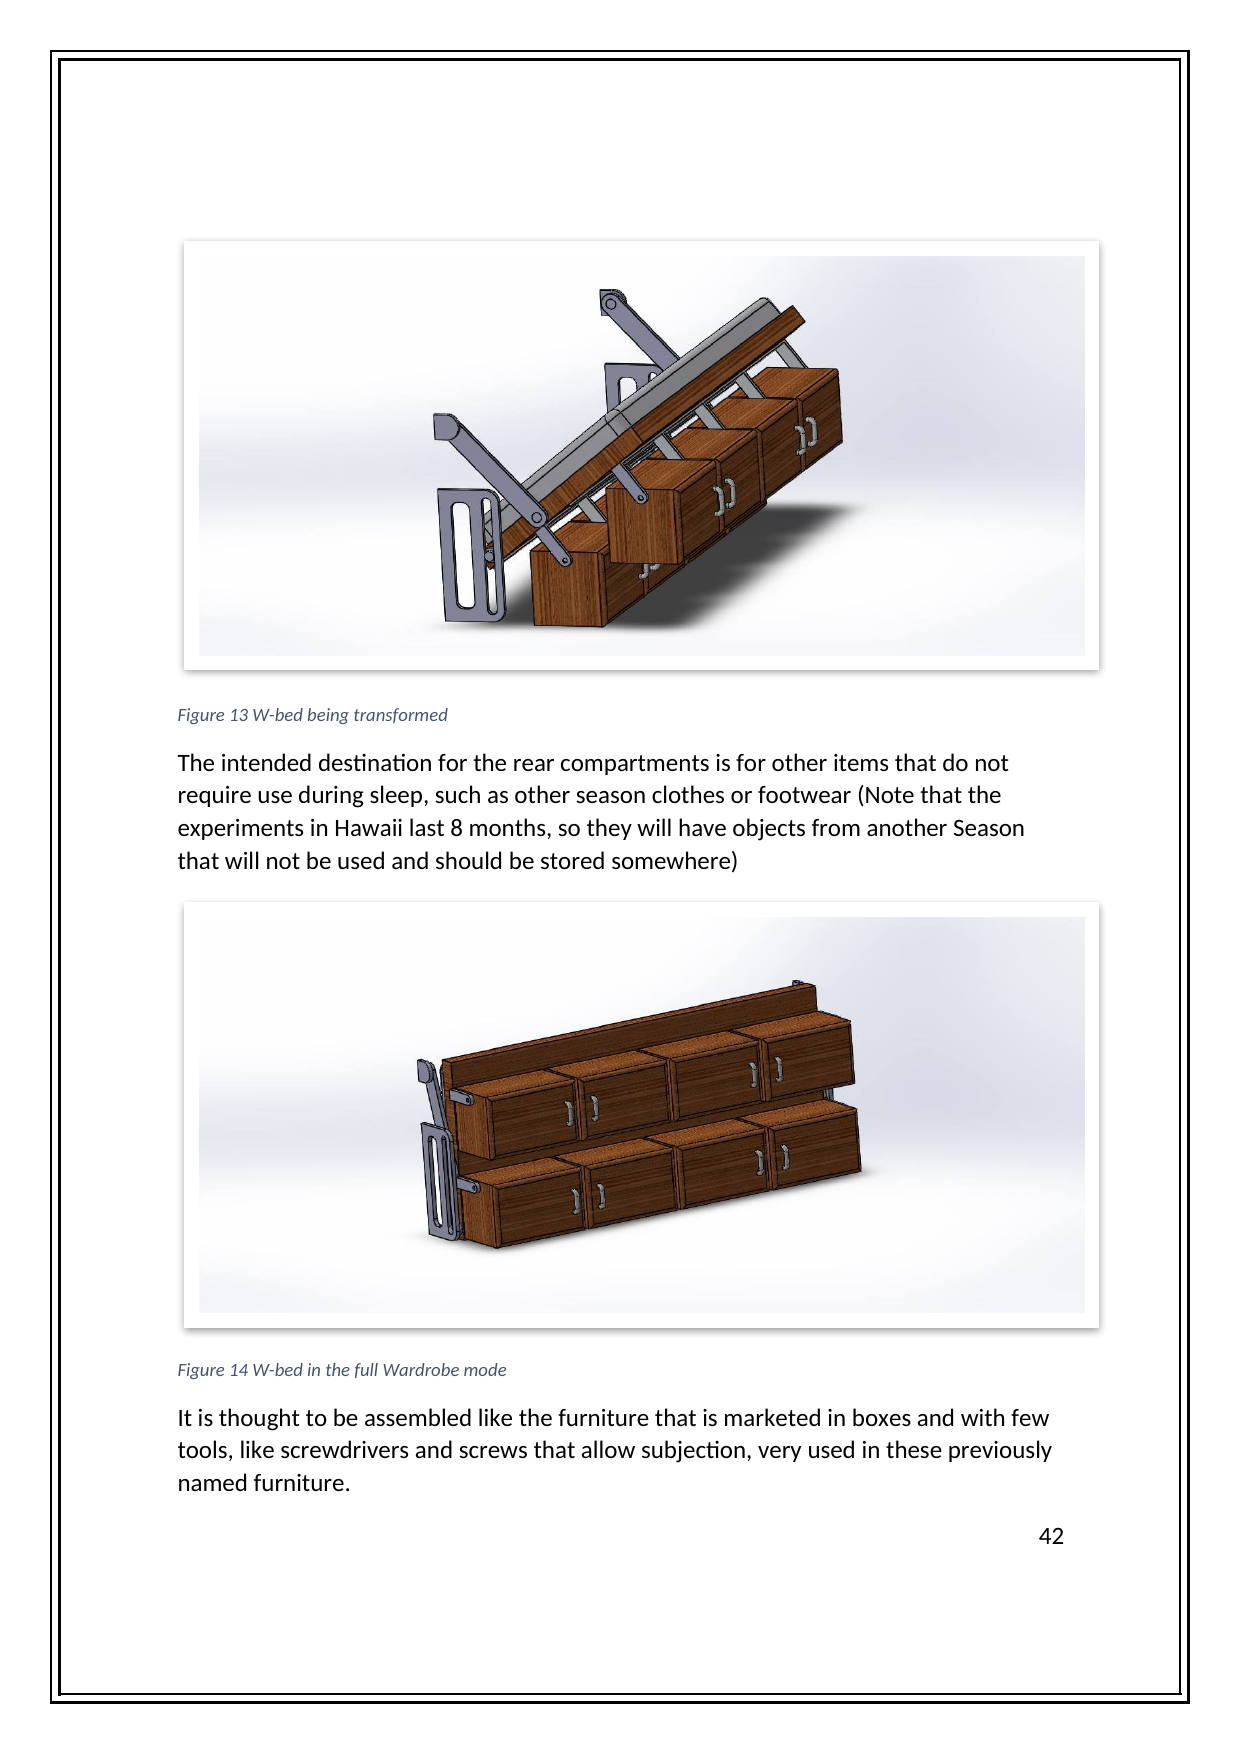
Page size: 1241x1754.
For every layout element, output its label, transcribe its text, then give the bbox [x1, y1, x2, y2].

text It is thought to be assembled like the furniture that is marketed in boxes and with few tools, like screwdrivers and screws that allow subjection, very used in these previously named furniture. [177, 1402, 1063, 1498]
picture [199, 256, 1085, 656]
text Figure 13 W-bed being transformed [177, 703, 1063, 726]
picture [199, 917, 1085, 1313]
text Figure 14 W-bed in the full Wardrobe mode [177, 1358, 1063, 1381]
text The intended destination for the rear compartments is for other items that do not require use during sleep, such as other season clothes or footwear (Note that the experiments in Hawaii last 8 months, so they will have objects from another Season that will not be used and should be stored somewhere) [177, 747, 1063, 876]
